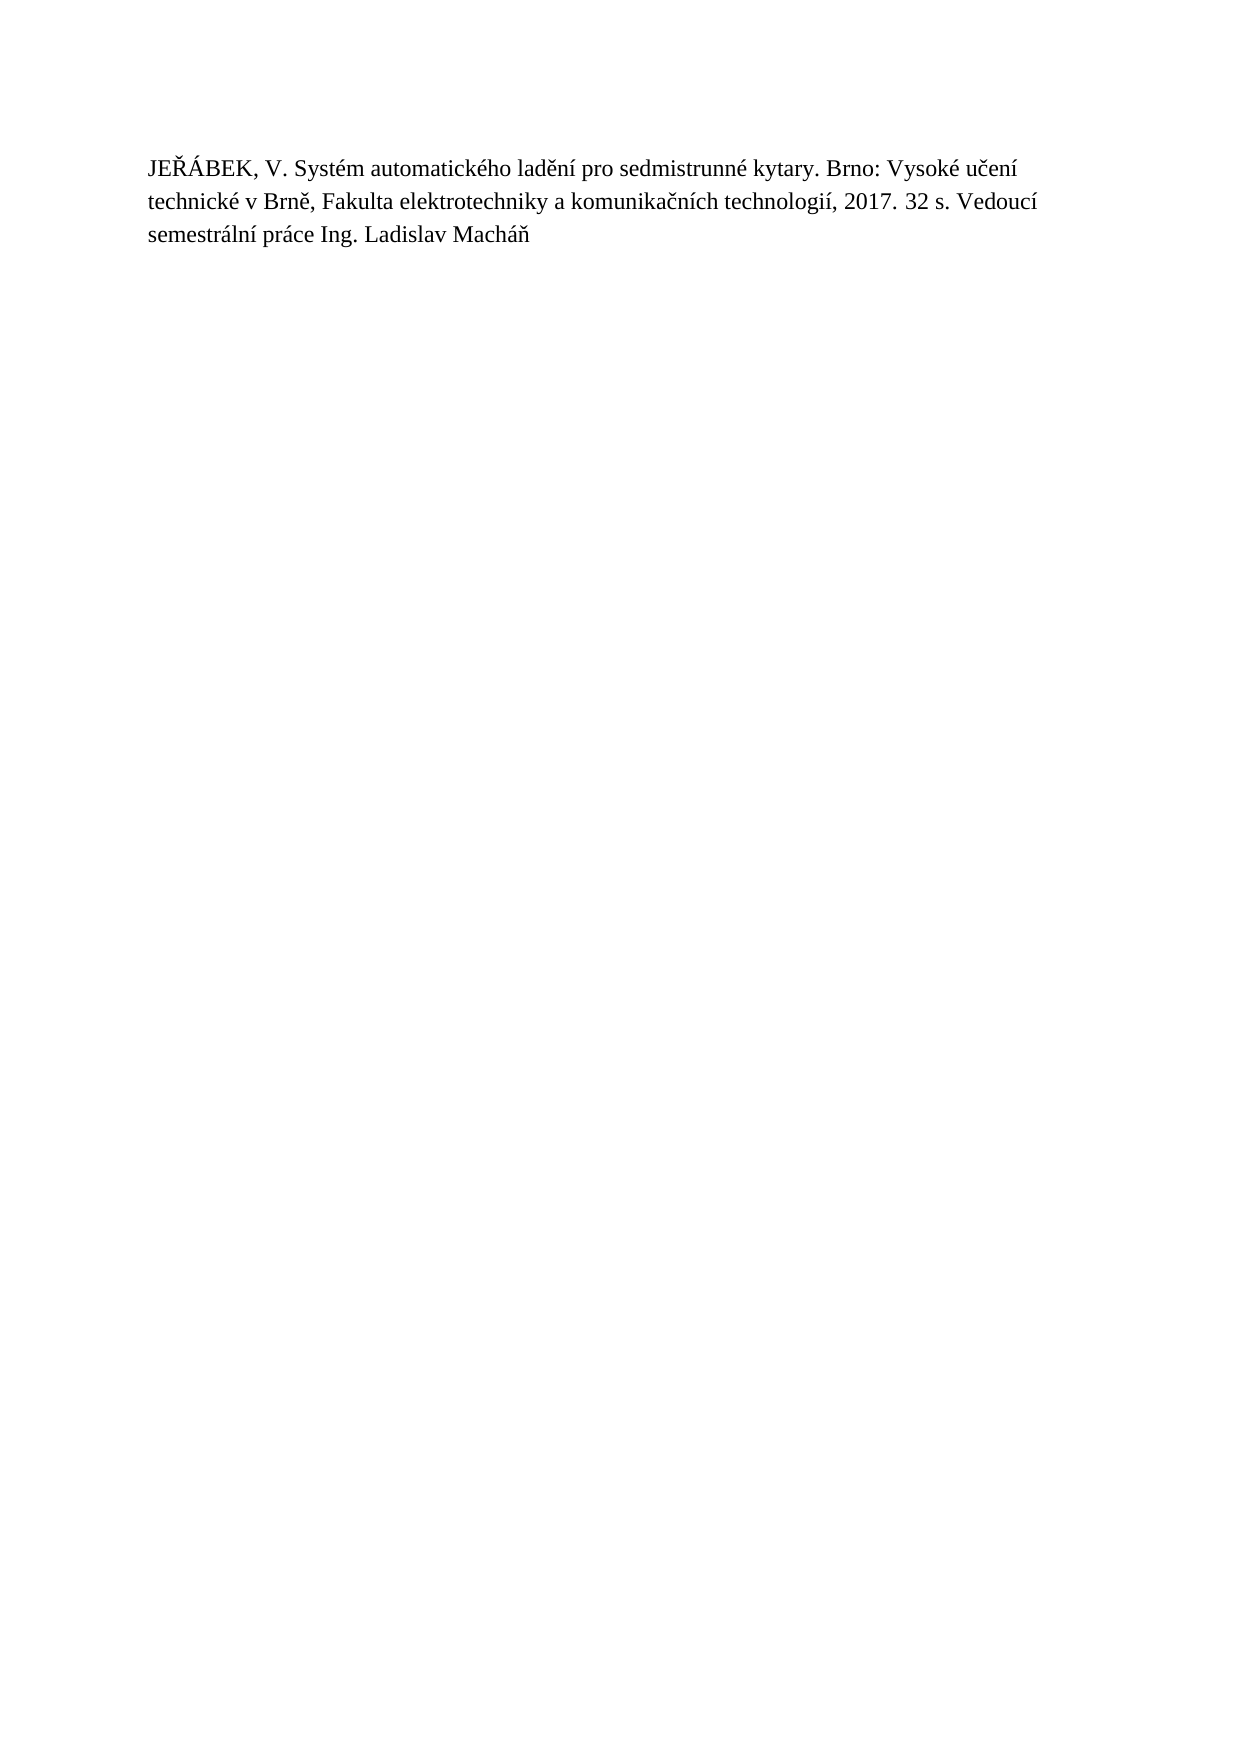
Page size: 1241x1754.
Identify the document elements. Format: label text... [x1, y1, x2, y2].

list JEŘÁBEK, V. Systém automatického ladění pro sedmistrunné kytary. Brno: Vysoké učení technické v Brně, Fakulta elektrotechniky a komunikačních technologií, 2017. 32 s. Vedoucí semestrální práce Ing. Ladislav Macháň [148, 154, 1092, 248]
